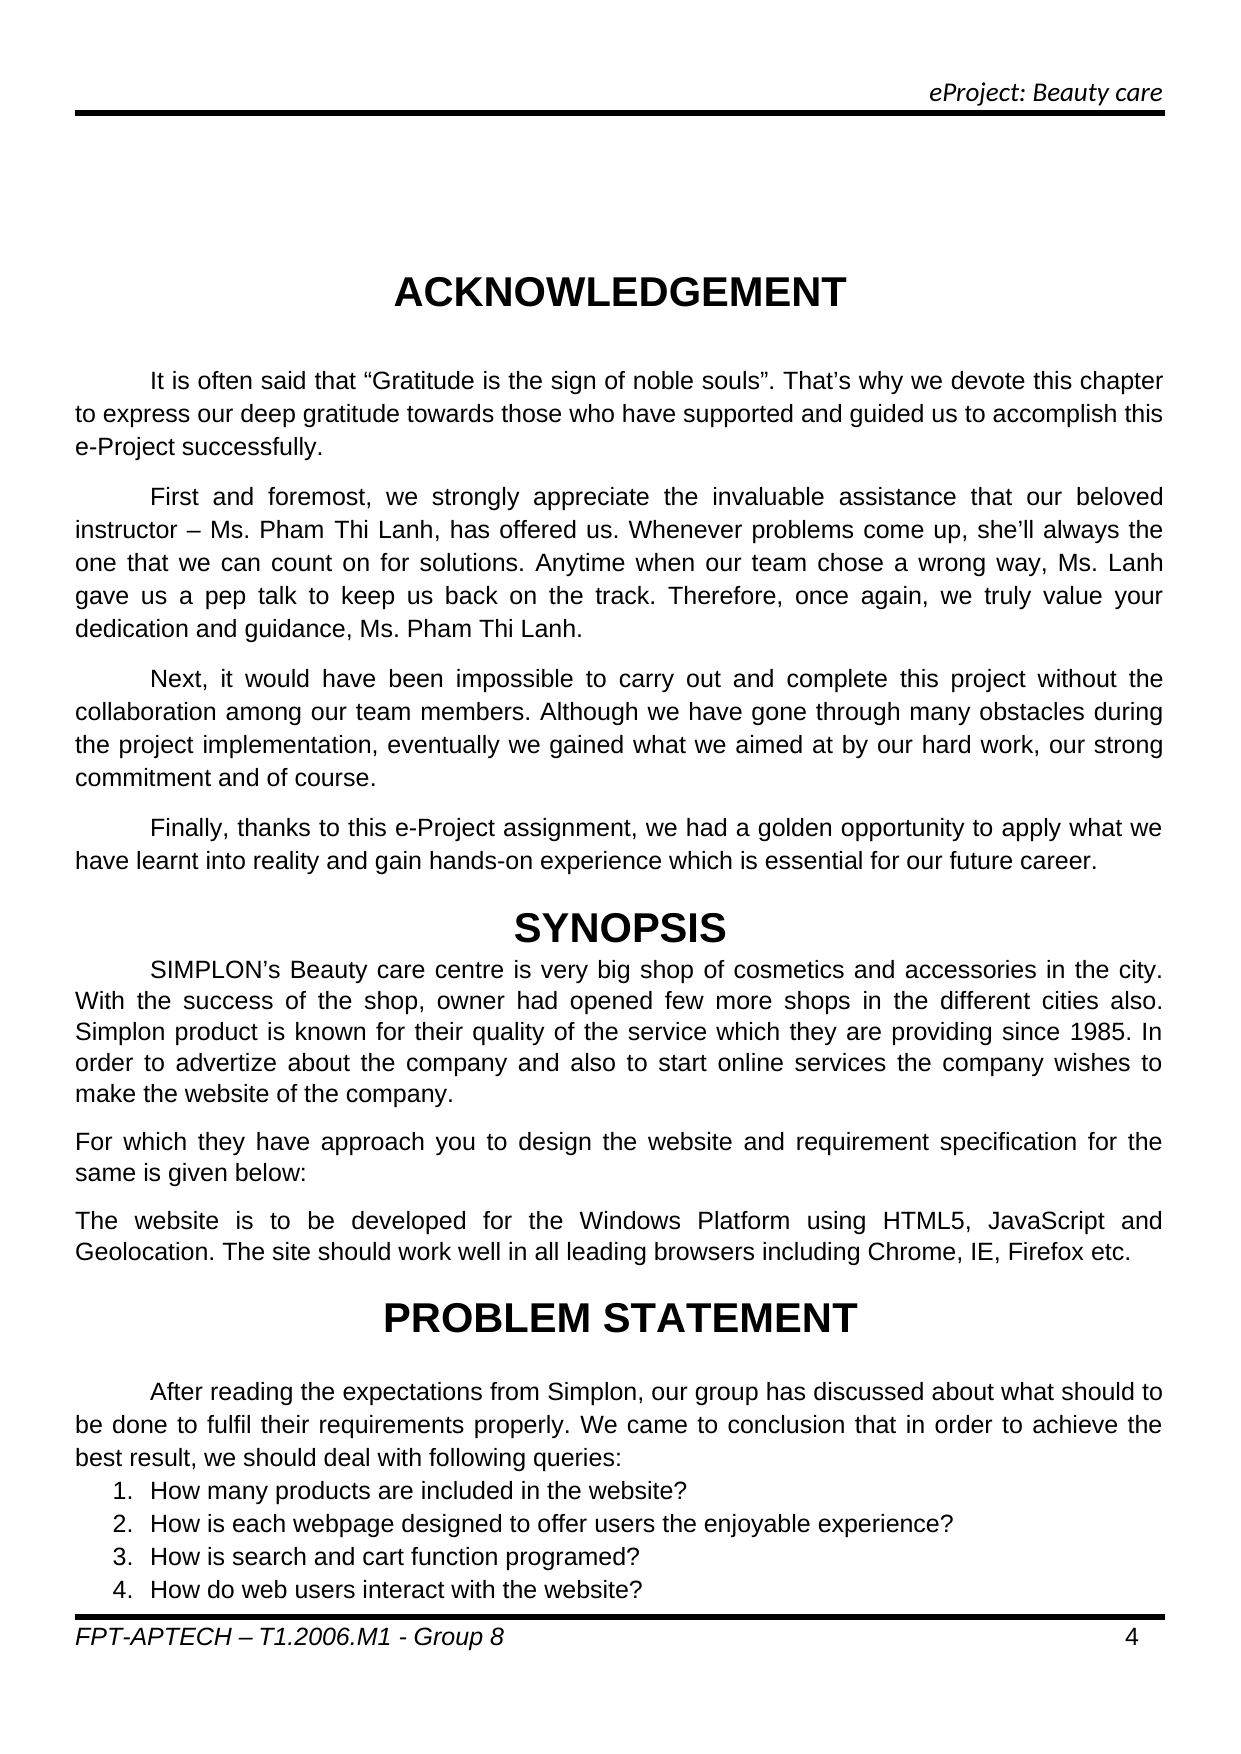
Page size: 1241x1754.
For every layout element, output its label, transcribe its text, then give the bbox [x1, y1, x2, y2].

text It is often said that “Gratitude is the sign of noble souls”. That’s why we devote this chapter to express our deep gratitude towards those who have supported and guided us to accomplish this e-Project successfully. [75, 366, 1165, 461]
text Next, it would have been impossible to carry out and complete this project without the collaboration among our team members. Although we have gone through many obstacles during the project implementation, eventually we gained what we aimed at by our hard work, our strong commitment and of course. [75, 664, 1165, 792]
subtitle SYNOPSIS [75, 904, 1165, 952]
text SIMPLON’s Beauty care centre is very big shop of cosmetics and accessories in the city. With the success of the shop, owner had opened few more shops in the different cities also. Simplon product is known for their quality of the service which they are providing since 1985. In order to advertize about the company and also to start online services the company wishes to make the website of the company. [75, 955, 1165, 1108]
list How is each webpage designed to offer users the enjoyable experience? [112, 1509, 1165, 1538]
text The website is to be developed for the Windows Platform using HTML5, JavaScript and Geolocation. The site should work well in all leading browsers including Chrome, IE, Firefox etc. [75, 1206, 1165, 1266]
list How do web users interact with the website? [112, 1575, 1165, 1604]
text First and foremost, we strongly appreciate the invaluable assistance that our beloved instructor – Ms. Pham Thi Lanh, has offered us. Whenever problems come up, she’ll always the one that we can count on for solutions. Anytime when our team chose a wrong way, Ms. Lanh gave us a pep talk to keep us back on the track. Therefore, once again, we truly value your dedication and guidance, Ms. Pham Thi Lanh. [75, 482, 1165, 643]
subtitle ACKNOWLEDGEMENT [75, 268, 1165, 316]
subtitle PROBLEM STATEMENT [75, 1293, 1165, 1341]
text For which they have approach you to design the website and requirement specification for the same is given below: [75, 1127, 1165, 1187]
text Finally, thanks to this e-Project assignment, we had a golden opportunity to apply what we have learnt into reality and gain hands-on experience which is essential for our future career. [75, 813, 1165, 874]
list How is search and cart function programed? [112, 1542, 1165, 1571]
list How many products are included in the website? [112, 1476, 1165, 1505]
list After reading the expectations from Simplon, our group has discussed about what should to be done to fulfil their requirements properly. We came to conclusion that in order to achieve the best result, we should deal with following queries: [75, 1377, 1165, 1472]
